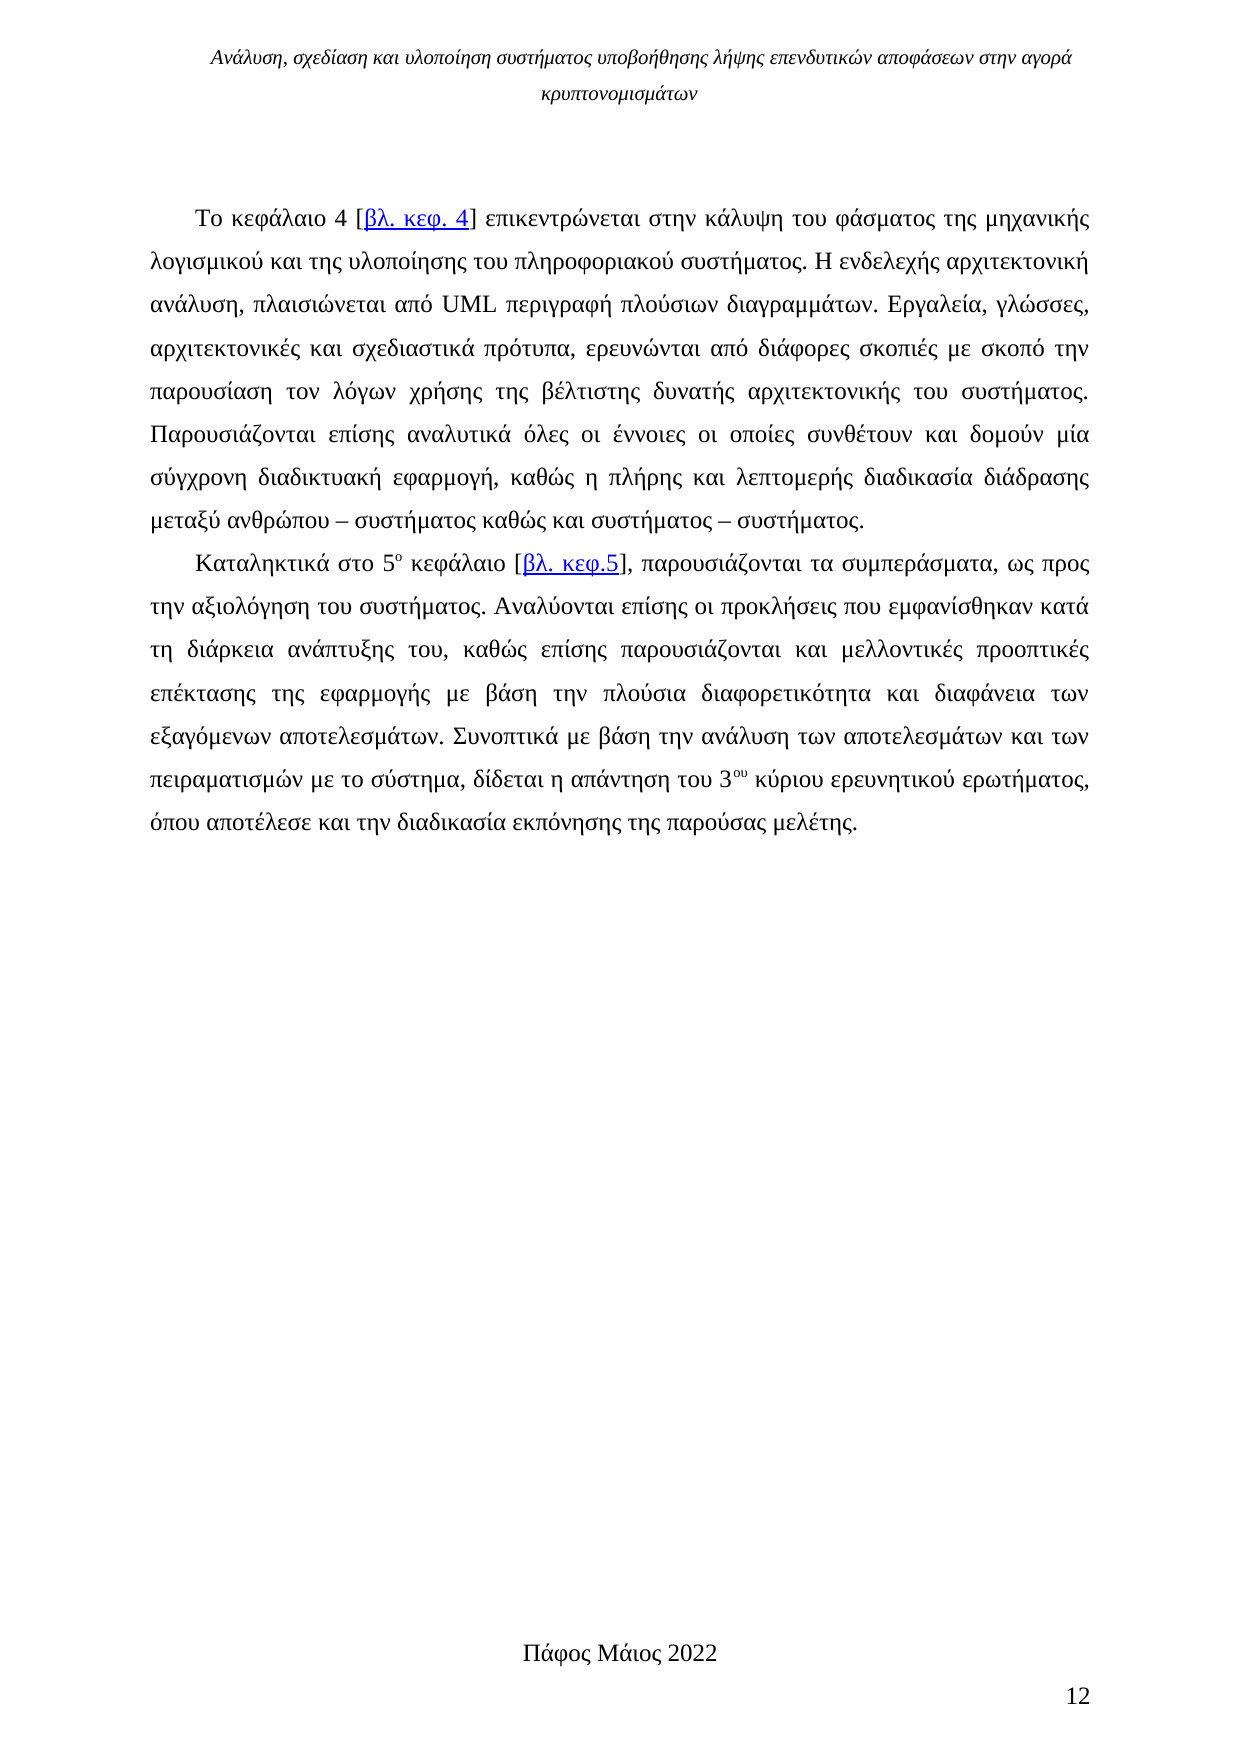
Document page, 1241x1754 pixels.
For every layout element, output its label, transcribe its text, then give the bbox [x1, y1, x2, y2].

text Καταληκτικά στο 5ο κεφάλαιο [βλ. κεφ.5], παρουσιάζονται τα συμπεράσματα, ως προς την αξιολόγηση του συστήματος. Αναλύονται επίσης οι προκλήσεις που εμφανίσθηκαν κατά τη διάρκεια ανάπτυξης του, καθώς επίσης παρουσιάζονται και μελλοντικές προοπτικές επέκτασης της εφαρμογής με βάση την πλούσια διαφορετικότητα και διαφάνεια των εξαγόμενων αποτελεσμάτων. Συνοπτικά με βάση την ανάλυση των αποτελεσμάτων και των πειραματισμών με το σύστημα, δίδεται η απάντηση του 3ου κύριου ερευνητικού ερωτήματος, όπου αποτέλεσε και την διαδικασία εκπόνησης της παρούσας μελέτης. [150, 548, 1090, 836]
text Το κεφάλαιο 4 [βλ. κεφ. 4] επικεντρώνεται στην κάλυψη του φάσματος της μηχανικής λογισμικού και της υλοποίησης του πληροφοριακού συστήματος. Η ενδελεχής αρχιτεκτονική ανάλυση, πλαισιώνεται από UML περιγραφή πλούσιων διαγραμμάτων. Εργαλεία, γλώσσες, αρχιτεκτονικές και σχεδιαστικά πρότυπα, ερευνώνται από διάφορες σκοπιές με σκοπό την παρουσίαση τον λόγων χρήσης της βέλτιστης δυνατής αρχιτεκτονικής του συστήματος. Παρουσιάζονται επίσης αναλυτικά όλες οι έννοιες οι οποίες συνθέτουν και δομούν μία σύγχρονη διαδικτυακή εφαρμογή, καθώς η πλήρης και λεπτομερής διαδικασία διάδρασης μεταξύ ανθρώπου – συστήματος καθώς και συστήματος – συστήματος. [150, 203, 1090, 534]
